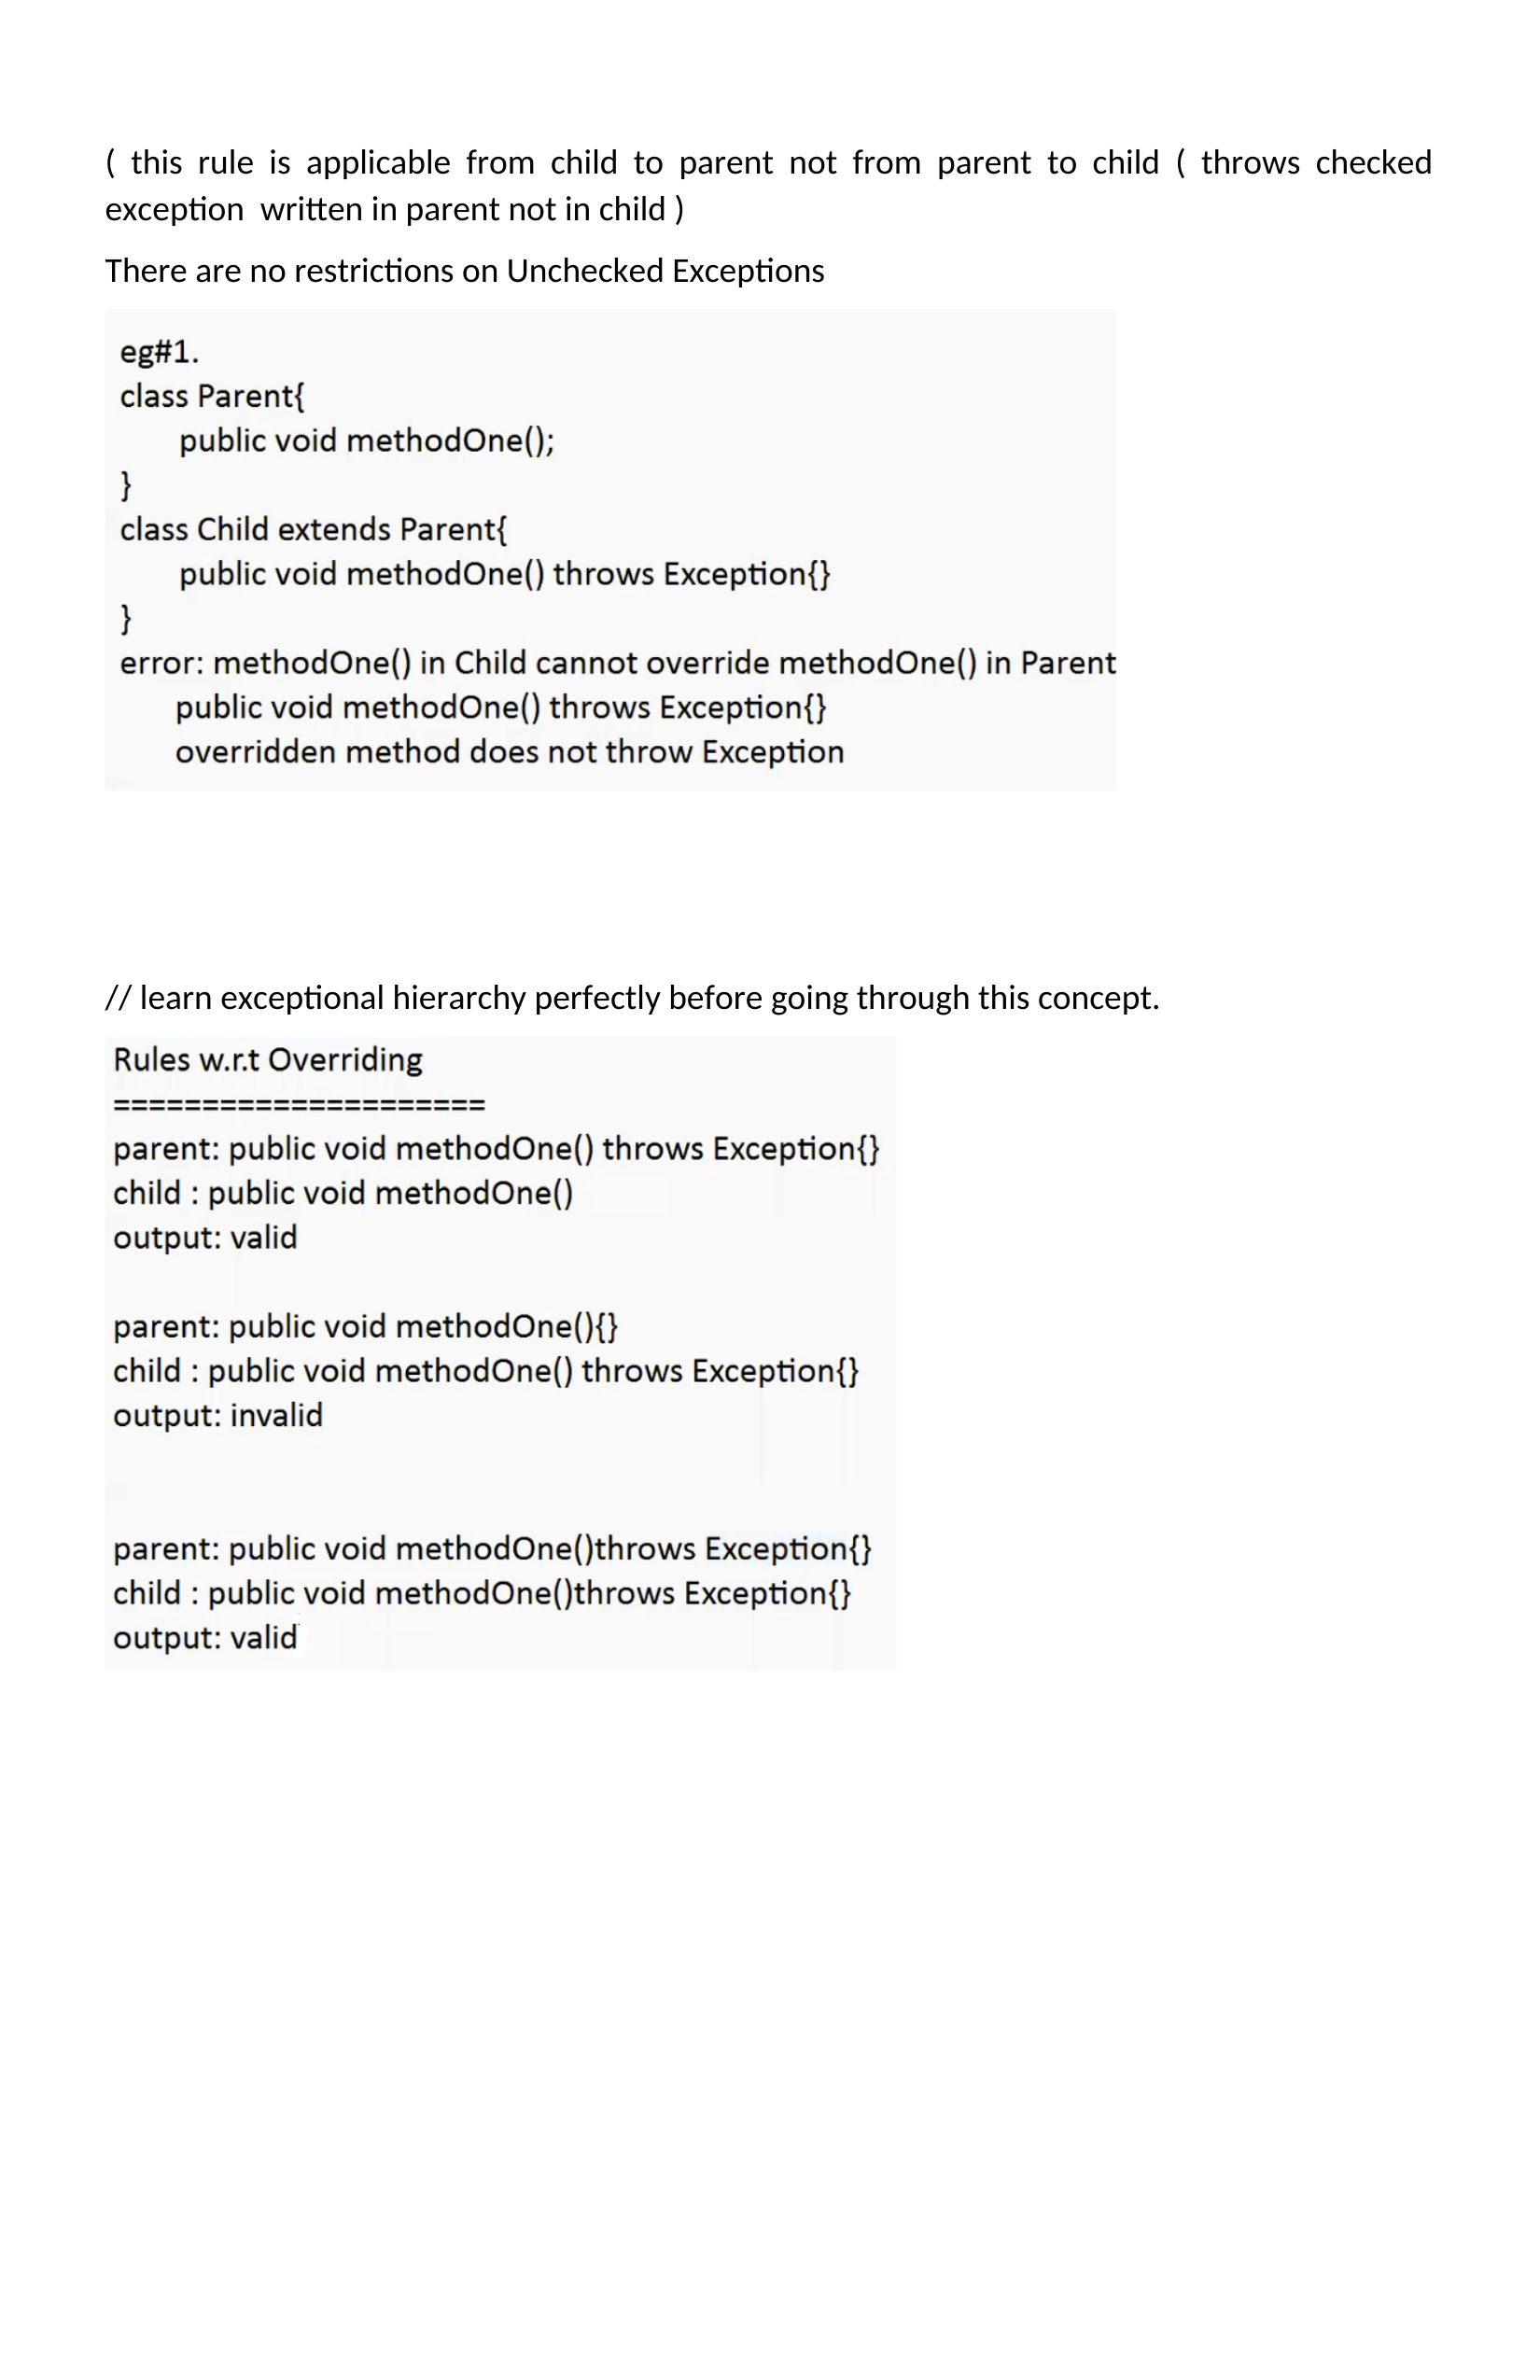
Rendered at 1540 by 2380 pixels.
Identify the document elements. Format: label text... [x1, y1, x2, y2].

picture [105, 1037, 899, 1675]
picture [105, 309, 1117, 791]
text There are no restrictions on Unchecked Exceptions [105, 248, 1435, 290]
text // learn exceptional hierarchy perfectly before going through this concept. [105, 975, 1435, 1018]
text ( this rule is applicable from child to parent not from parent to child ( throws checked exception written in parent not in child ) [105, 140, 1435, 229]
